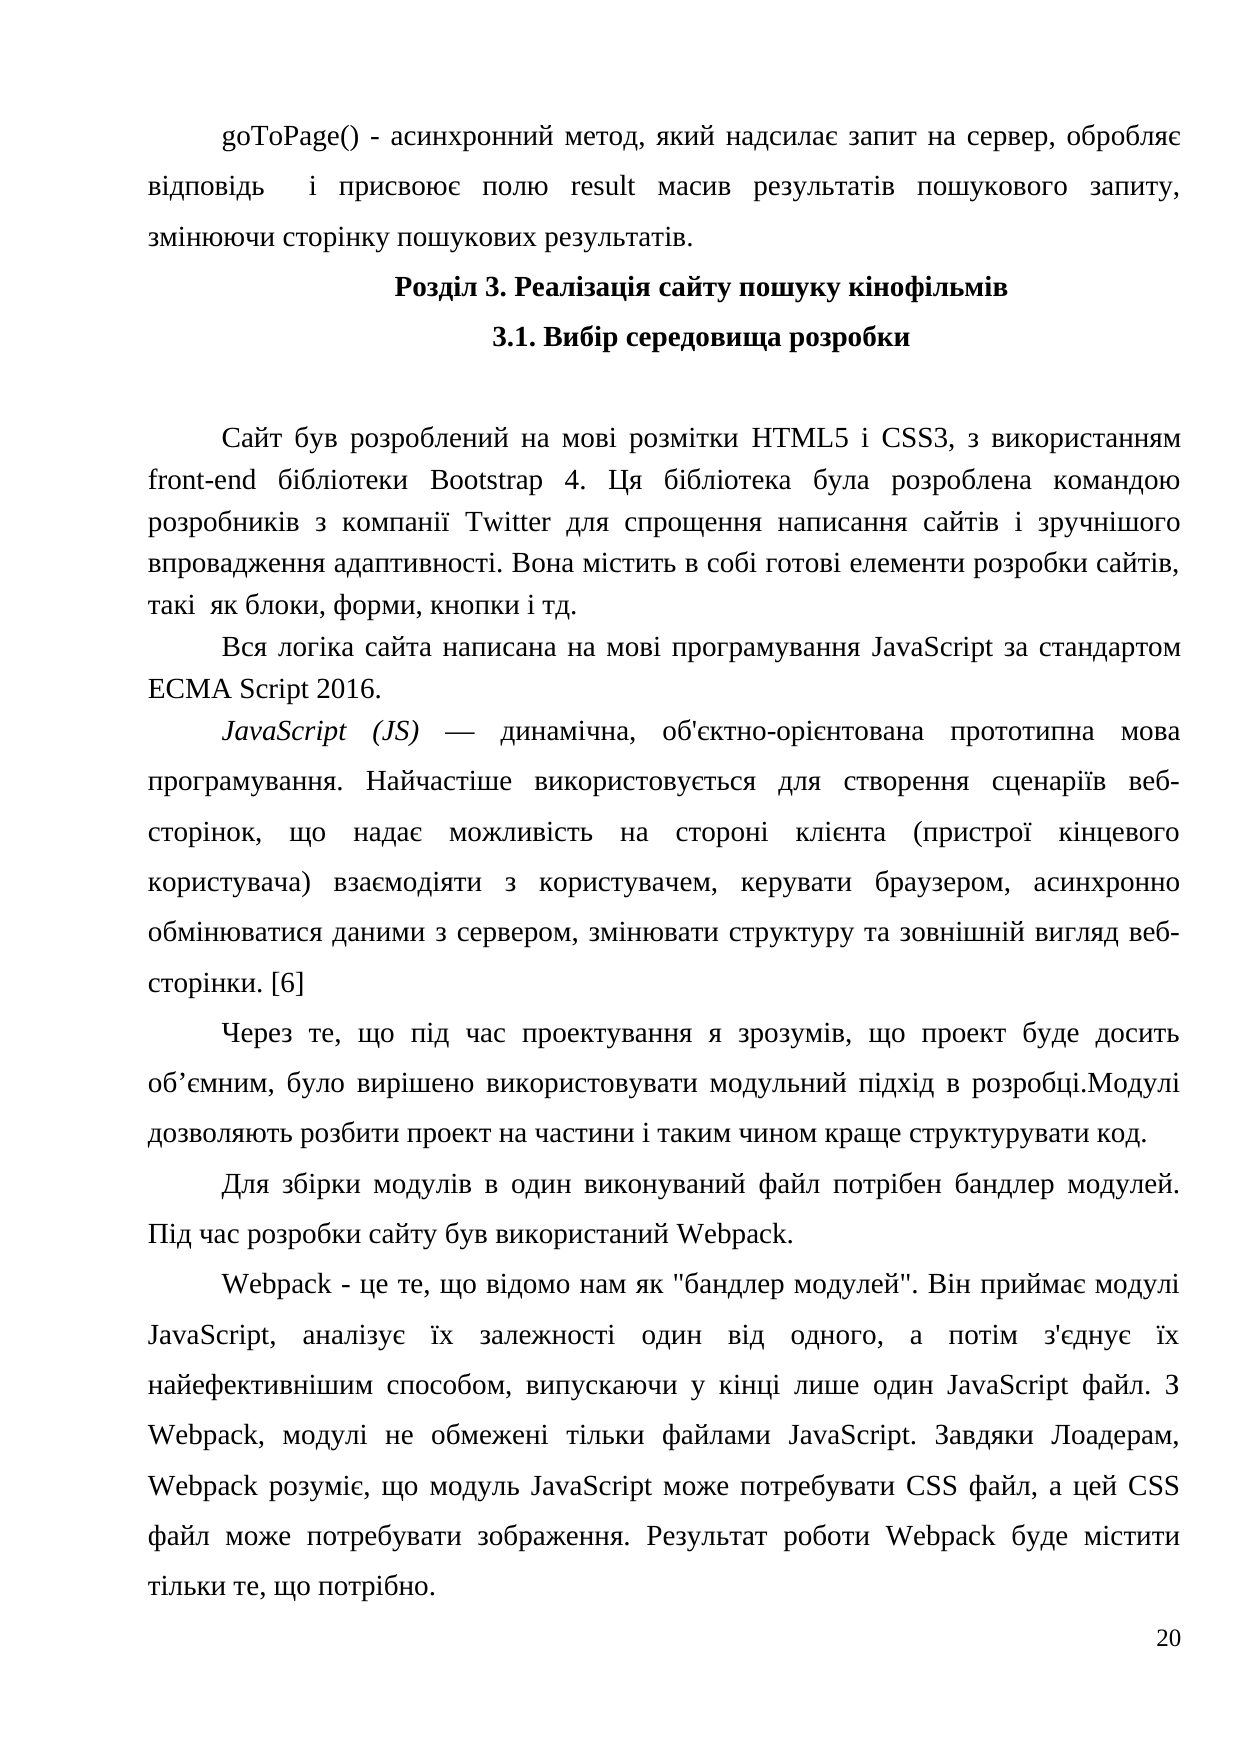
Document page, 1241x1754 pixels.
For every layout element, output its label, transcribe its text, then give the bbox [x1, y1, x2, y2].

text Розділ 3. Реалізація сайту пошуку кінофільмів [148, 269, 1181, 303]
text Для збірки модулів в один виконуваний файл потрібен бандлер модулей. Під час розробки сайту був використаний Webpack. [148, 1166, 1181, 1250]
text Сайт був розроблений на мові розмітки HTML5 і CSS3, з використанням front-end бібліотеки Bootstrap 4. Ця бібліотека була розроблена командою розробників з компанії Twitter для спрощення написання сайтів і зручнішого впровадження адаптивності. Вона містить в собі готові елементи розробки сайтів, такі як блоки, форми, кнопки і тд. [148, 420, 1181, 621]
text Webpack - це те, що відомо нам як "бандлер модулей". Він приймає модулі JavaScript, аналізує їх залежності один від одного, а потім з'єднує їх найефективнішим способом, випускаючи у кінці лише один JavaScript файл. З Webpack, модулі не обмежені тільки файлами JavaScript. Завдяки Лоадерам, Webpack розуміє, що модуль JavaScript може потребувати CSS файл, а цей CSS файл може потребувати зображення. Результат роботи Webpack буде містити тільки те, що потрібно. [148, 1267, 1181, 1602]
text 3.1. Вибір середовища розробки [148, 319, 1181, 353]
text JavaScript (JS) — динамічна, об'єктно-орієнтована прототипна мова програмування. Найчастіше використовується для створення сценаріїв веб-сторінок, що надає можливість на стороні клієнта (пристрої кінцевого користувача) взаємодіяти з користувачем, керувати браузером, асинхронно обмінюватися даними з сервером, змінювати структуру та зовнішній вигляд веб-сторінки. [6] [148, 713, 1181, 998]
text goToPage() - асинхронний метод, який надсилає запит на сервер, обробляє відповідь і присвоює полю result масив результатів пошукового запиту, змінюючи сторінку пошукових результатів. [148, 118, 1181, 252]
text Через те, що під час проектування я зрозумів, що проект буде досить об’ємним, було вирішено використовувати модульний підхід в розробці.Модулі дозволяють розбити проект на частини і таким чином краще структурувати код. [148, 1015, 1181, 1149]
text Вся логіка сайта написана на мові програмування JavaScript за стандартом ECMA Script 2016. [148, 629, 1181, 705]
